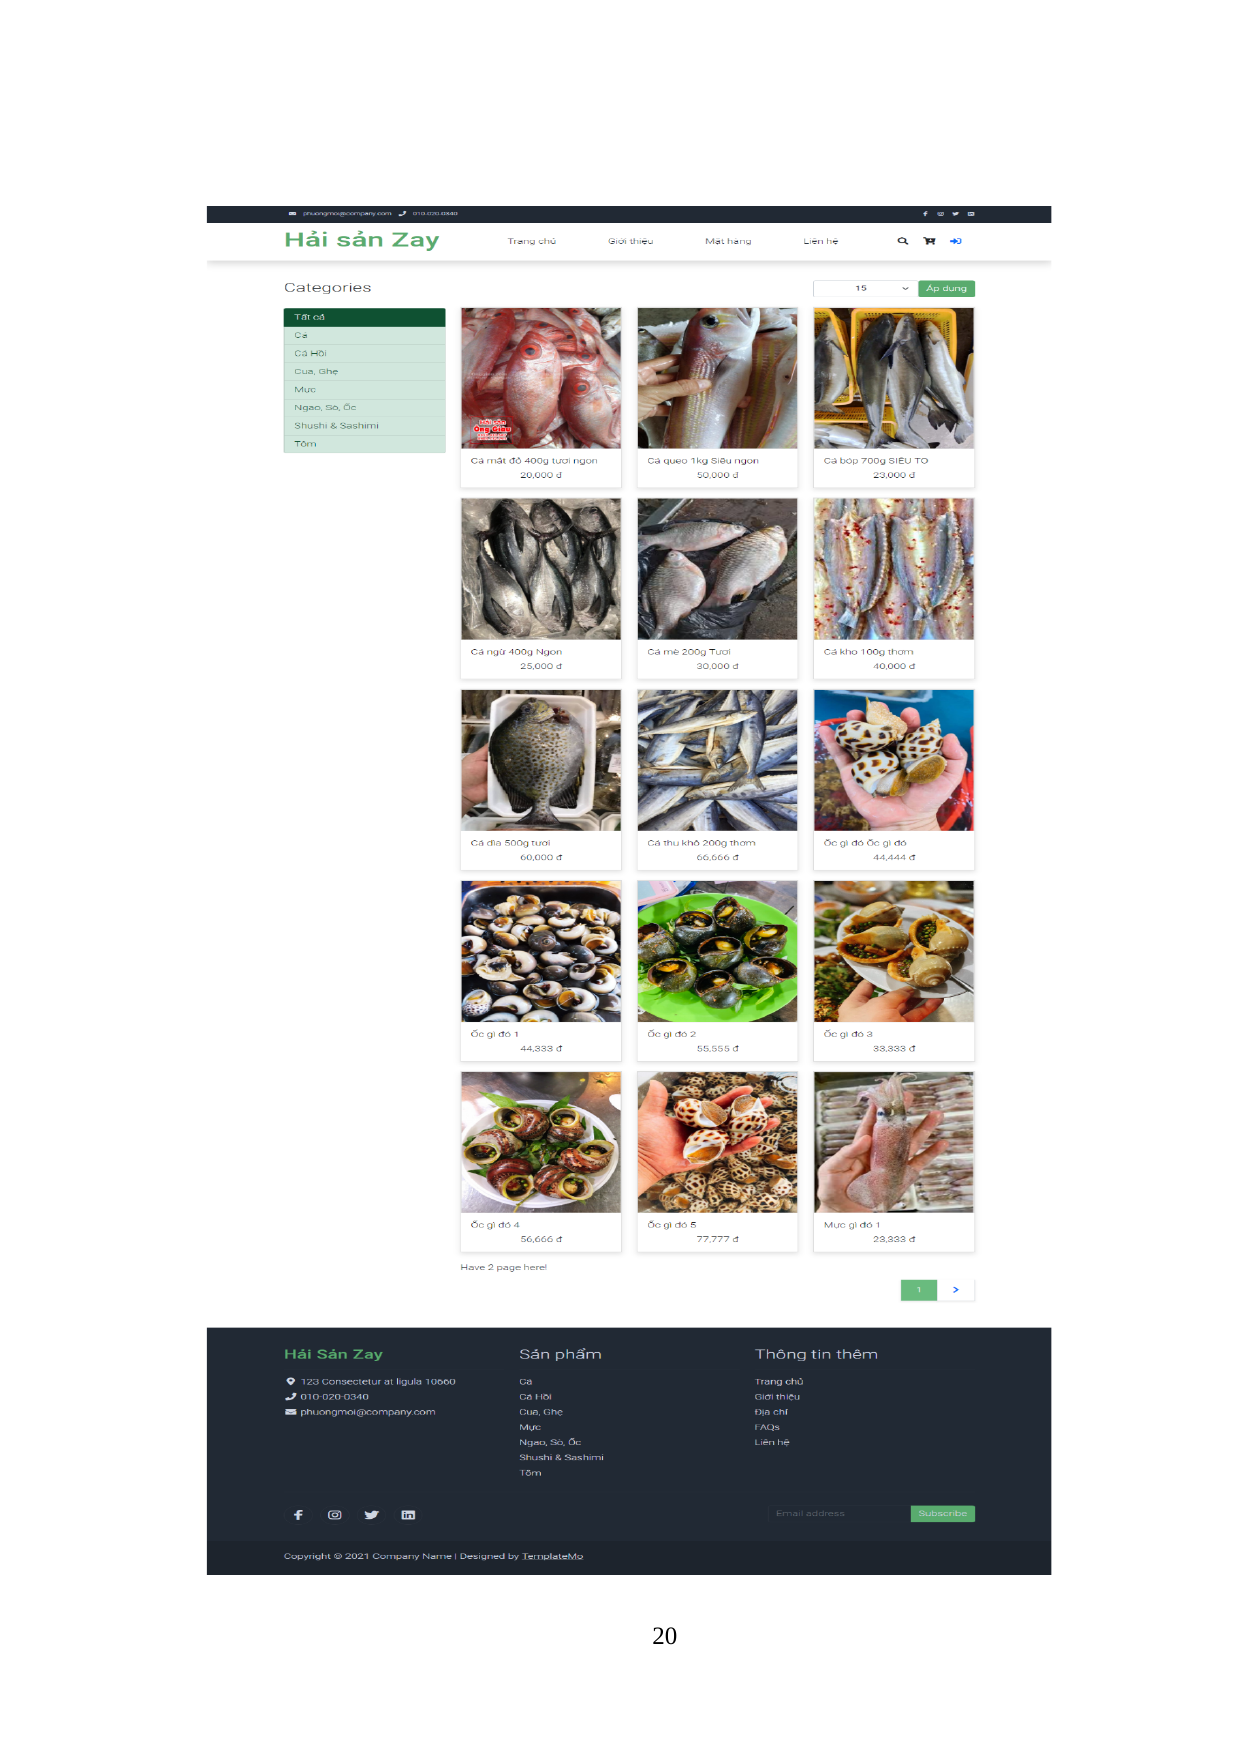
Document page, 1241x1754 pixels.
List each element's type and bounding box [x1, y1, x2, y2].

picture [206, 206, 1052, 1575]
